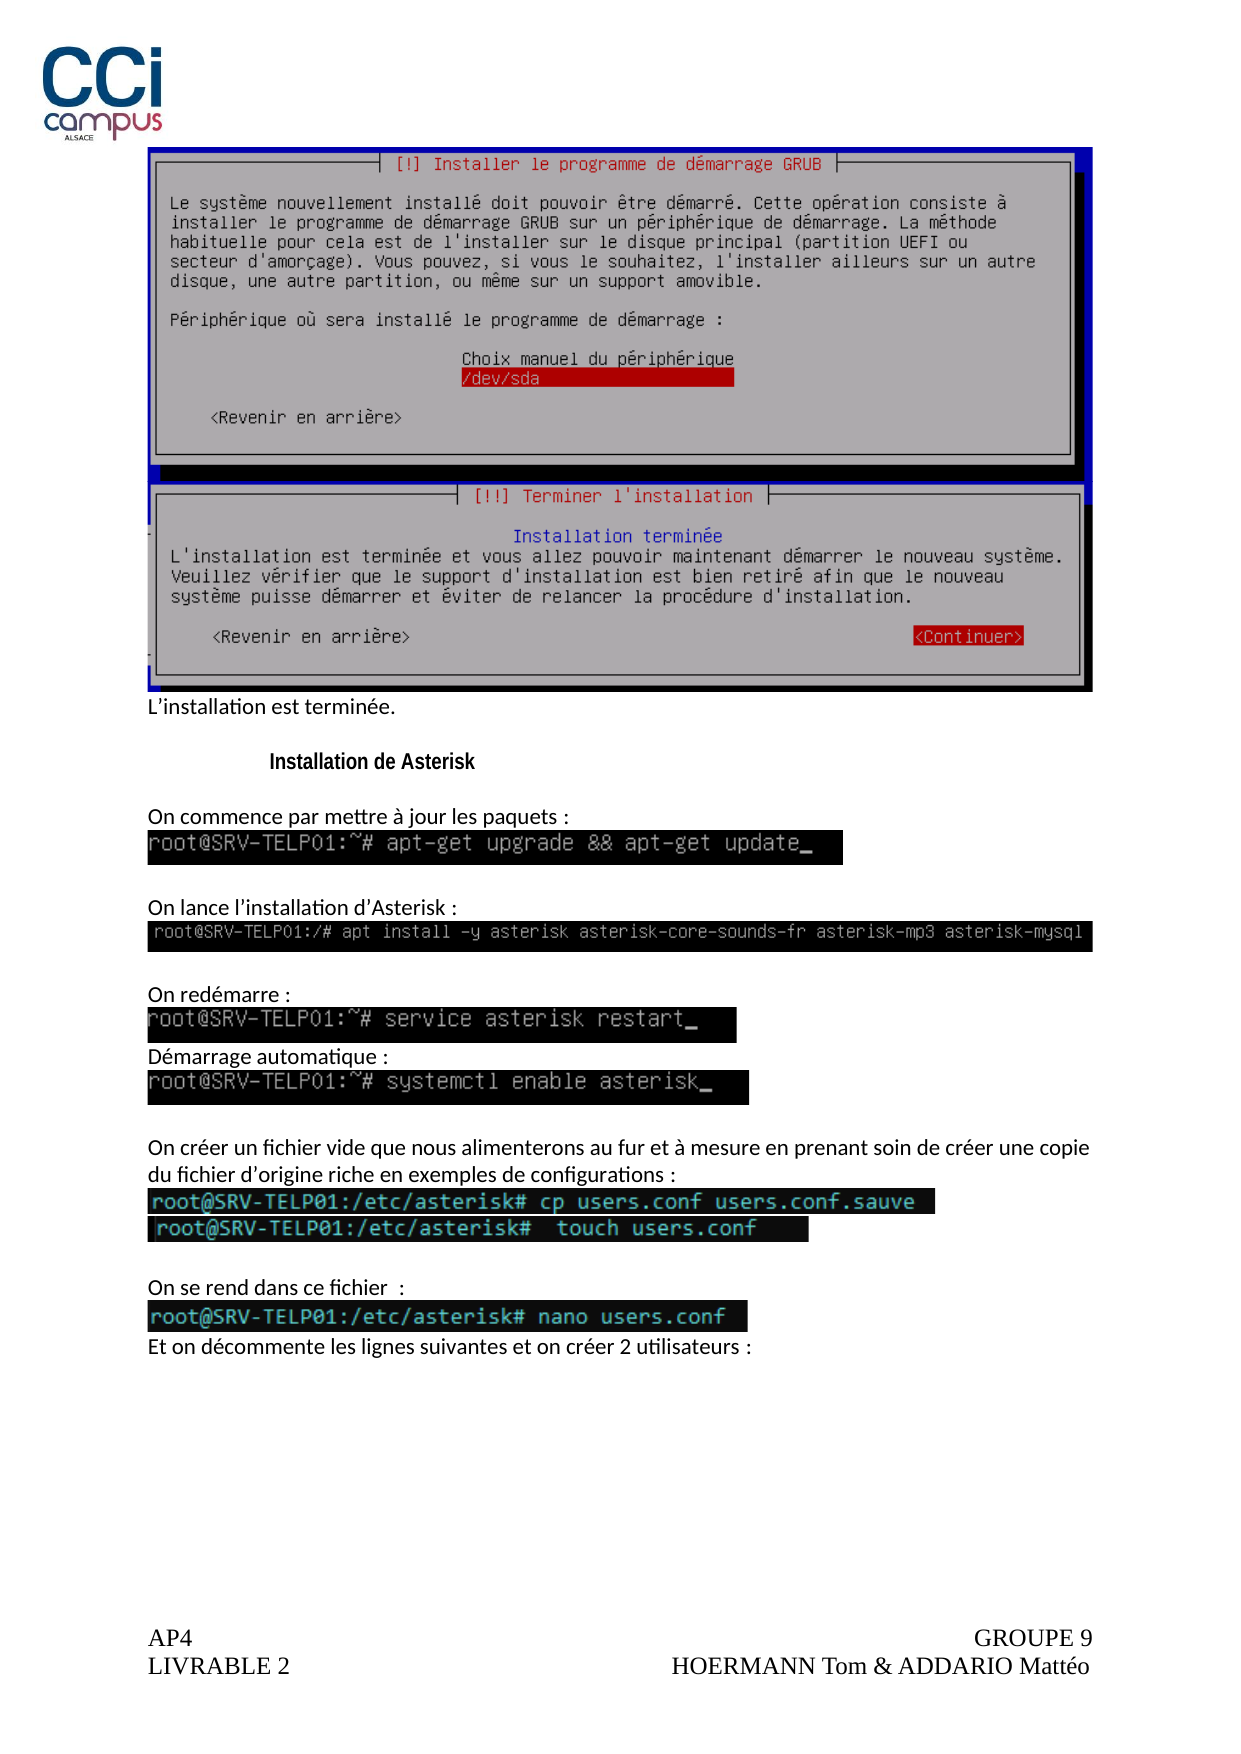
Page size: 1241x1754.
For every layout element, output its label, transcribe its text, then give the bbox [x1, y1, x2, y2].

text On créer un fichier vide que nous alimenterons au fur et à mesure en prenant soin de créer une copie du fichier d’origine riche en exemples de configurations : [148, 1133, 1093, 1189]
picture [147, 1188, 936, 1214]
text On redémarre : [148, 980, 1093, 1008]
text Et on décommente les lignes suivantes et on créer 2 utilisateurs : [148, 1332, 1093, 1360]
picture [147, 921, 1093, 952]
text On lance l’installation d’Asterisk : [148, 893, 1093, 921]
subtitle Installation de Asterisk [269, 748, 1093, 774]
picture [35, 26, 1093, 692]
picture [147, 1007, 737, 1043]
text On se rend dans ce fichier : [148, 1273, 1093, 1301]
picture [147, 1070, 750, 1105]
picture [147, 830, 843, 865]
text Démarrage automatique : [148, 1042, 1093, 1070]
picture [147, 1300, 748, 1332]
text On commence par mettre à jour les paquets : [148, 802, 1093, 831]
picture [147, 1216, 809, 1242]
text L’installation est terminée. [148, 692, 1093, 720]
